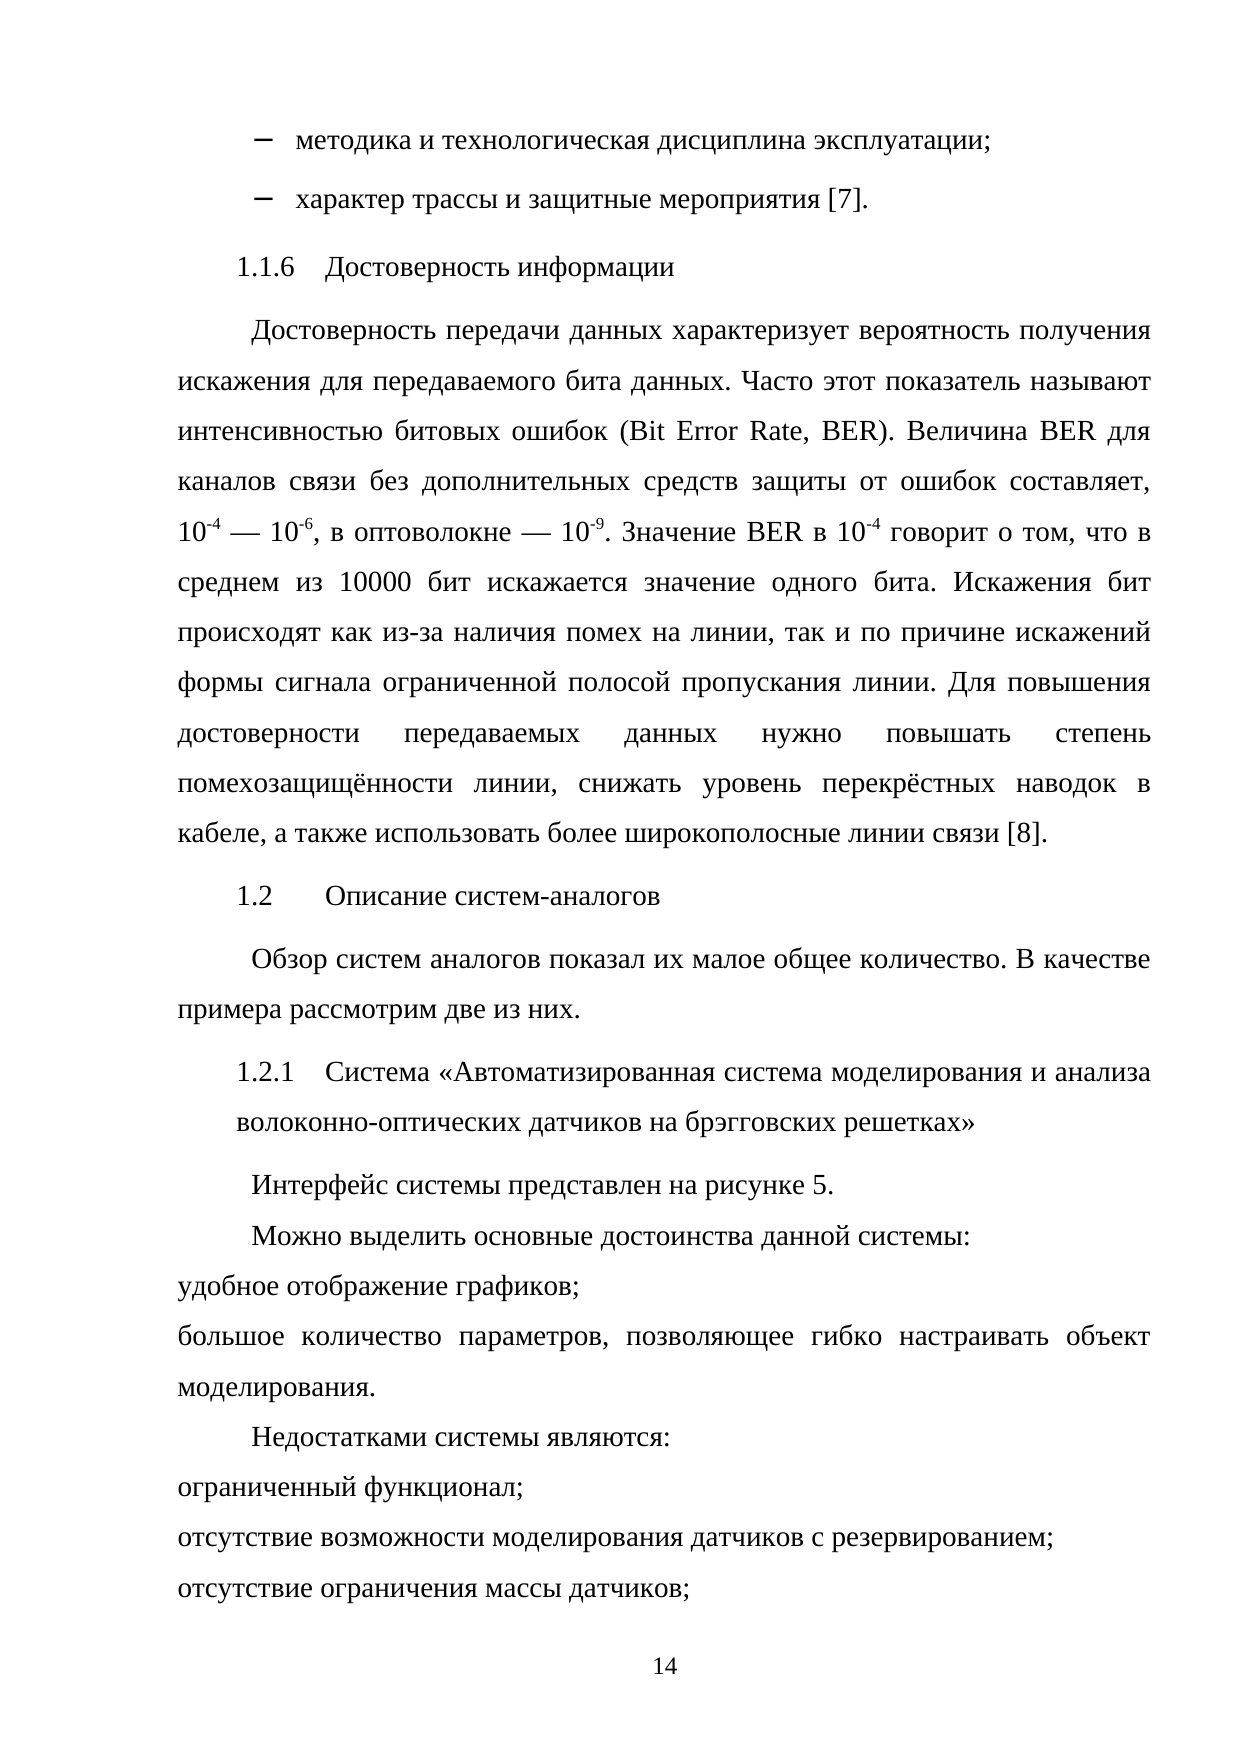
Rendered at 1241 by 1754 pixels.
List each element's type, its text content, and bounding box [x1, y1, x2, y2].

text методика и технологическая дисциплина эксплуатации; [177, 118, 1152, 158]
text Достоверность информации [236, 249, 1152, 283]
text отсутствие ограничения массы датчиков; [177, 1570, 1152, 1603]
text Описание систем-аналогов [236, 878, 1152, 912]
text Недостатками системы являются: [177, 1419, 1152, 1452]
text Можно выделить основные достоинства данной системы: [177, 1218, 1152, 1251]
text ограниченный функционал; [177, 1469, 1152, 1503]
text Достоверность передачи данных характеризует вероятность получения искажения для передаваемого бита данных. Часто этот показатель называют интенсивностью битовых ошибок (Bit Error Rate, BER). Величина BER для каналов связи без дополнительных средств защиты от ошибок составляет, 10-4 — 10-6, в оптоволокне — 10-9. Значение BER в 10-4 говорит о том, что в среднем из 10000 бит искажается значение одного бита. Искажения бит происходят как из-за наличия помех на линии, так и по причине искажений формы сигнала ограниченной полосой пропускания линии. Для повышения достоверности передаваемых данных нужно повышать степень помехозащищённости линии, снижать уровень перекрёстных наводок в кабеле, а также использовать более широкополосные линии связи [8]. [177, 312, 1152, 849]
text Интерфейс системы представлен на рисунке 5. [177, 1167, 1152, 1201]
text Система «Автоматизированная система моделирования и анализа волоконно-оптических датчиков на брэгговских решетках» [236, 1054, 1152, 1138]
text отсутствие возможности моделирования датчиков с резервированием; [177, 1519, 1152, 1553]
text Обзор систем аналогов показал их малое общее количество. В качестве примера рассмотрим две из них. [177, 941, 1152, 1025]
text большое количество параметров, позволяющее гибко настраивать объект моделирования. [177, 1318, 1152, 1402]
text характер трассы и защитные мероприятия [7]. [177, 178, 1152, 217]
text удобное отображение графиков; [177, 1268, 1152, 1302]
